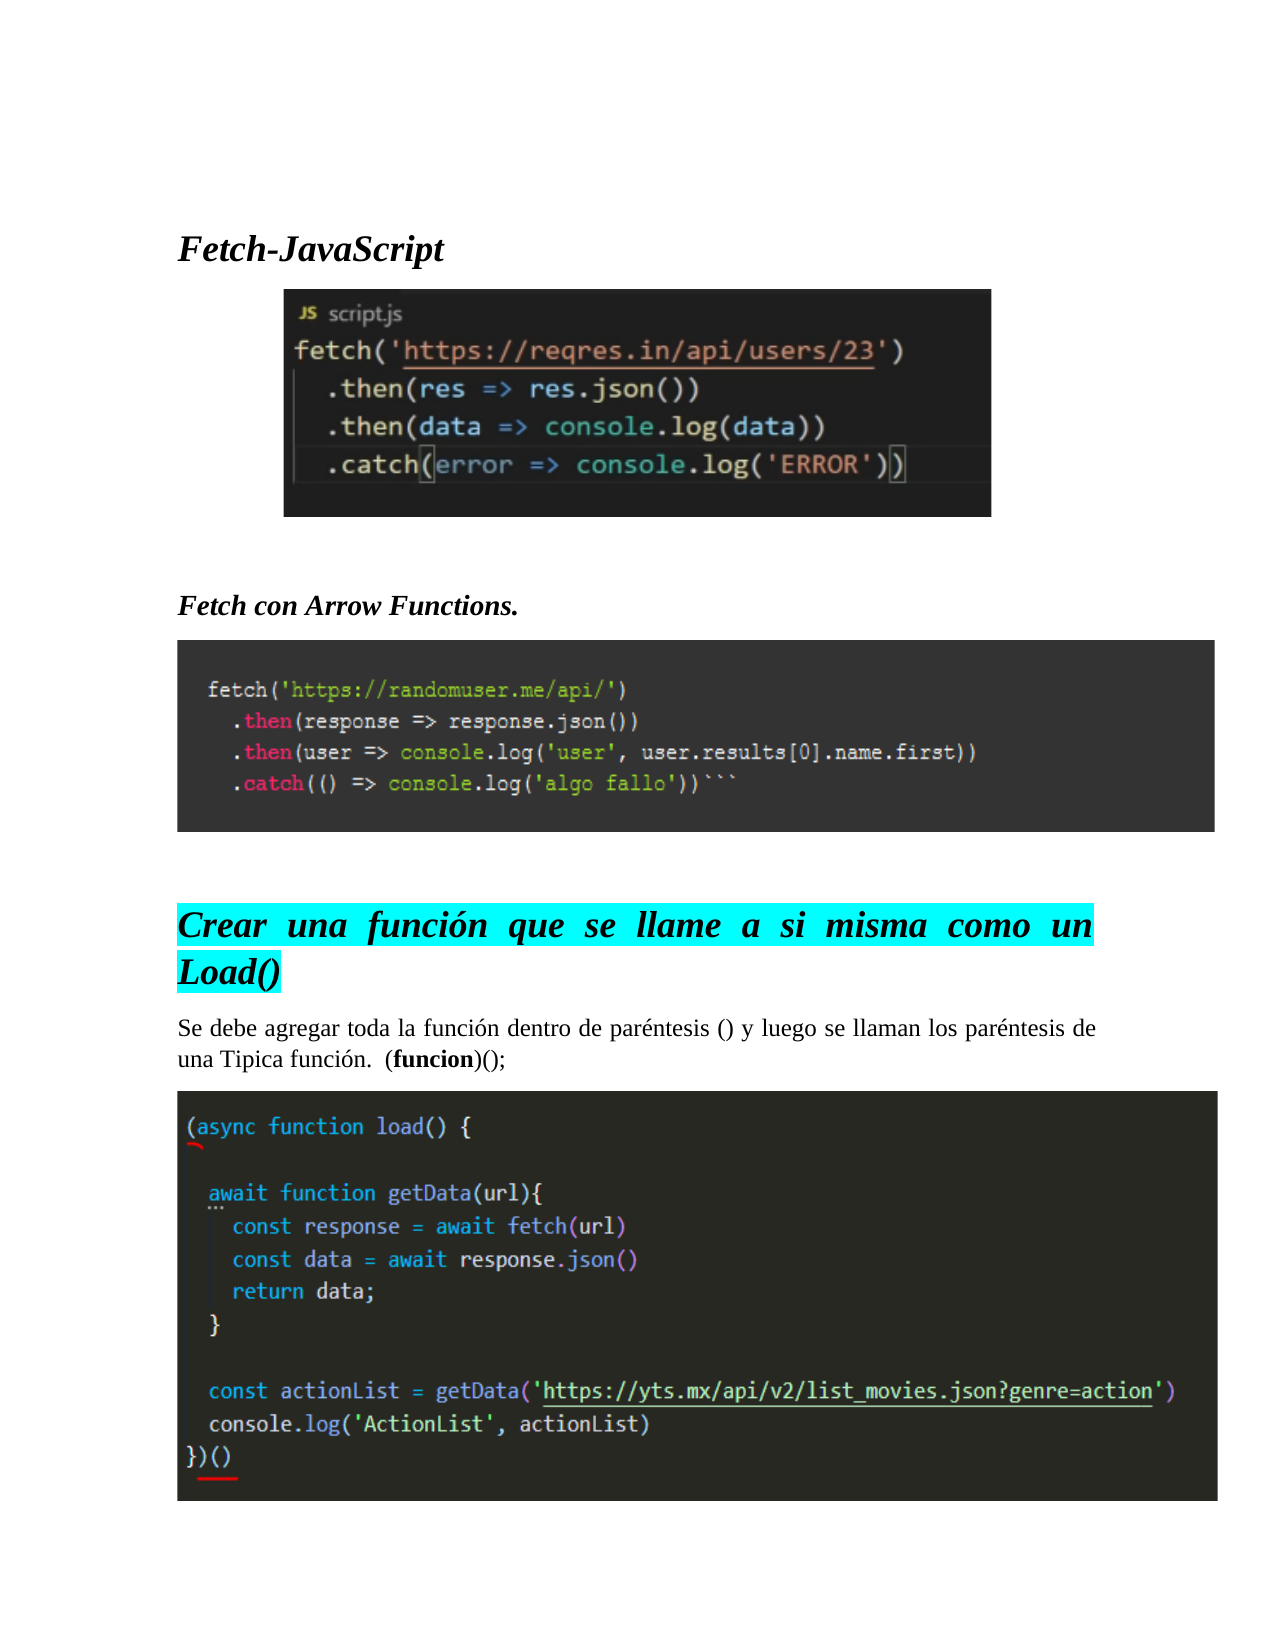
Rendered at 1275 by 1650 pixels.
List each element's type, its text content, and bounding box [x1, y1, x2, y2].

picture [177, 1091, 1218, 1501]
text Fetch-JavaScript [177, 226, 1098, 269]
text Crear una función que se llame a si misma como un Load() [177, 903, 1098, 993]
picture [177, 640, 1215, 832]
text Fetch con Arrow Functions. [177, 588, 1098, 621]
picture [283, 289, 992, 517]
text Se debe agregar toda la función dentro de paréntesis () y luego se llaman los paréntesis de una Tipica función. (funcion)(); [177, 1013, 1098, 1072]
